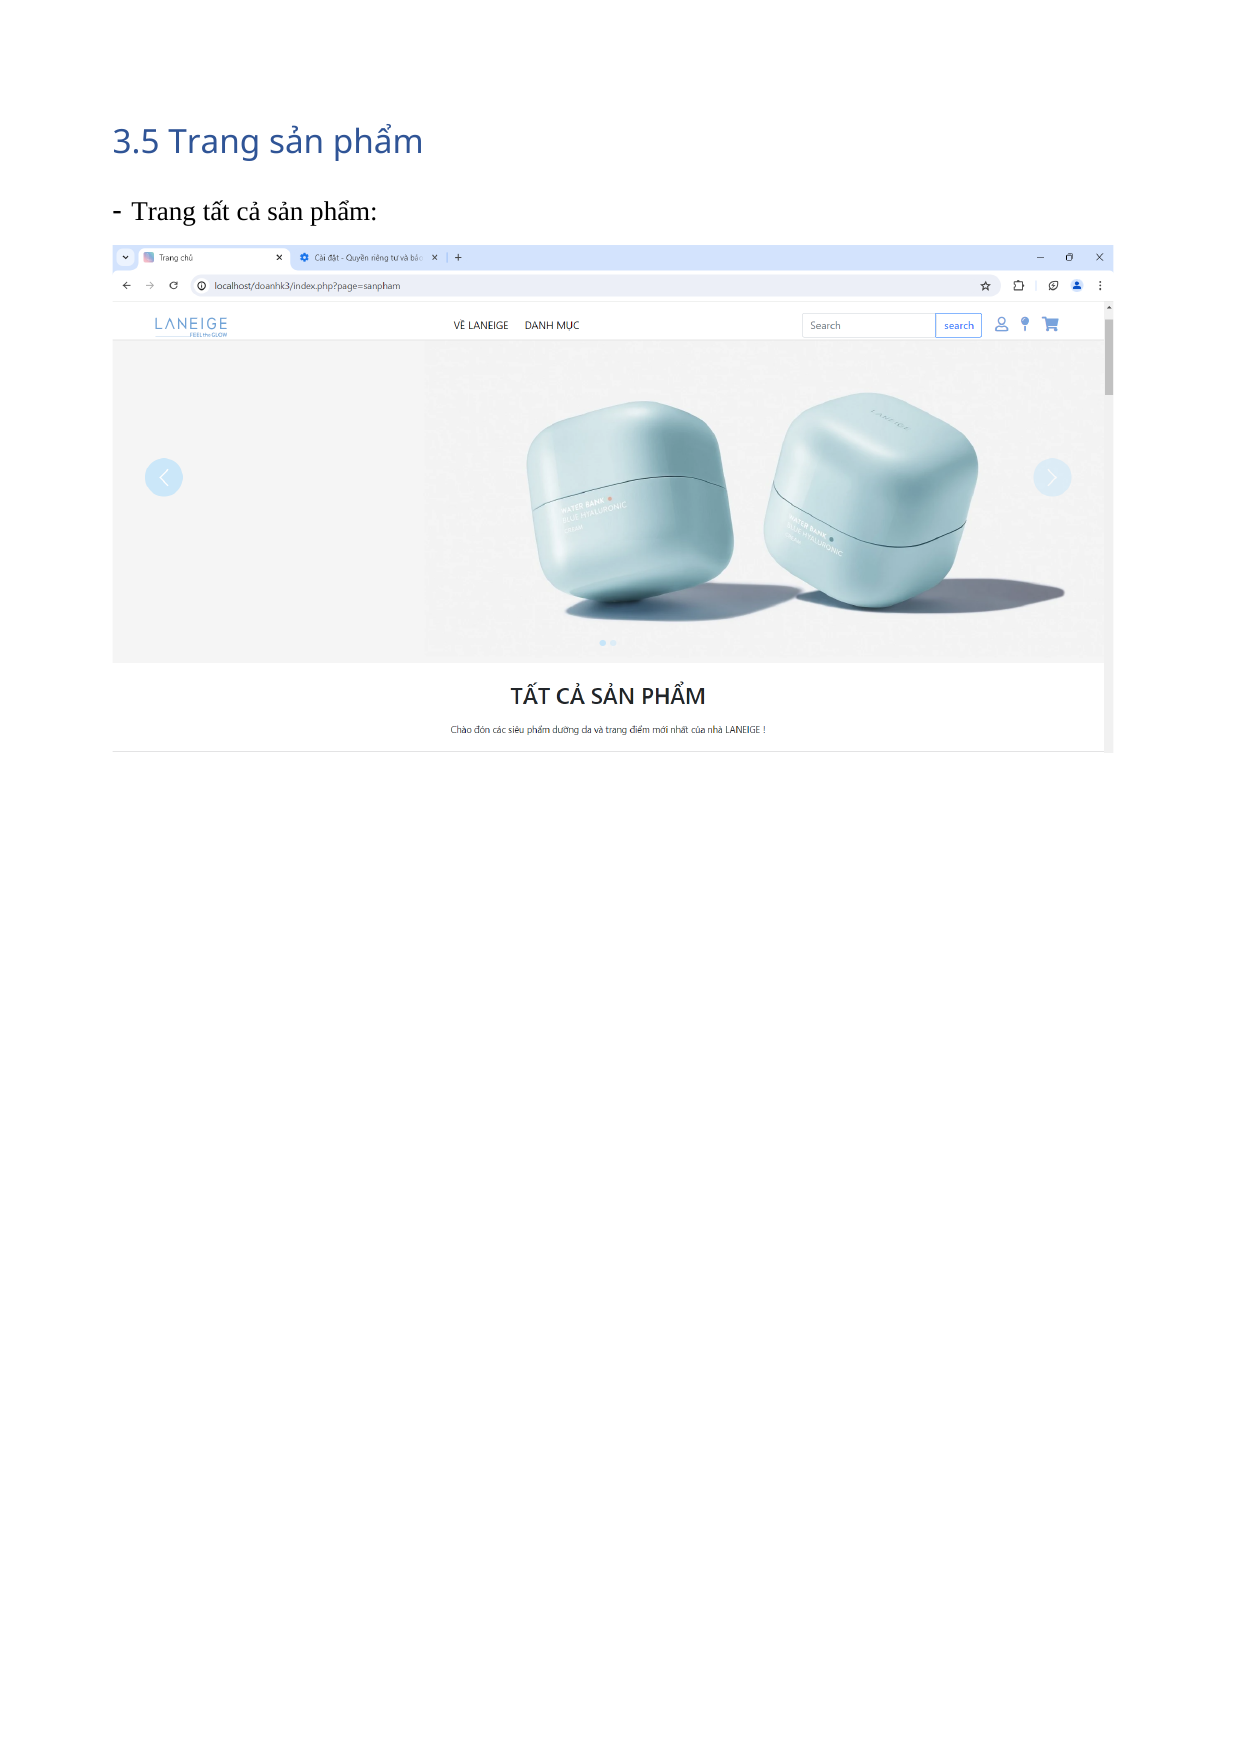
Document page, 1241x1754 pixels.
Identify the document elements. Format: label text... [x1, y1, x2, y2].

subtitle 3.5 Trang sản phẩm [112, 118, 1134, 163]
list Trang tất cả sản phẩm: [112, 194, 1134, 226]
picture [112, 245, 1114, 753]
